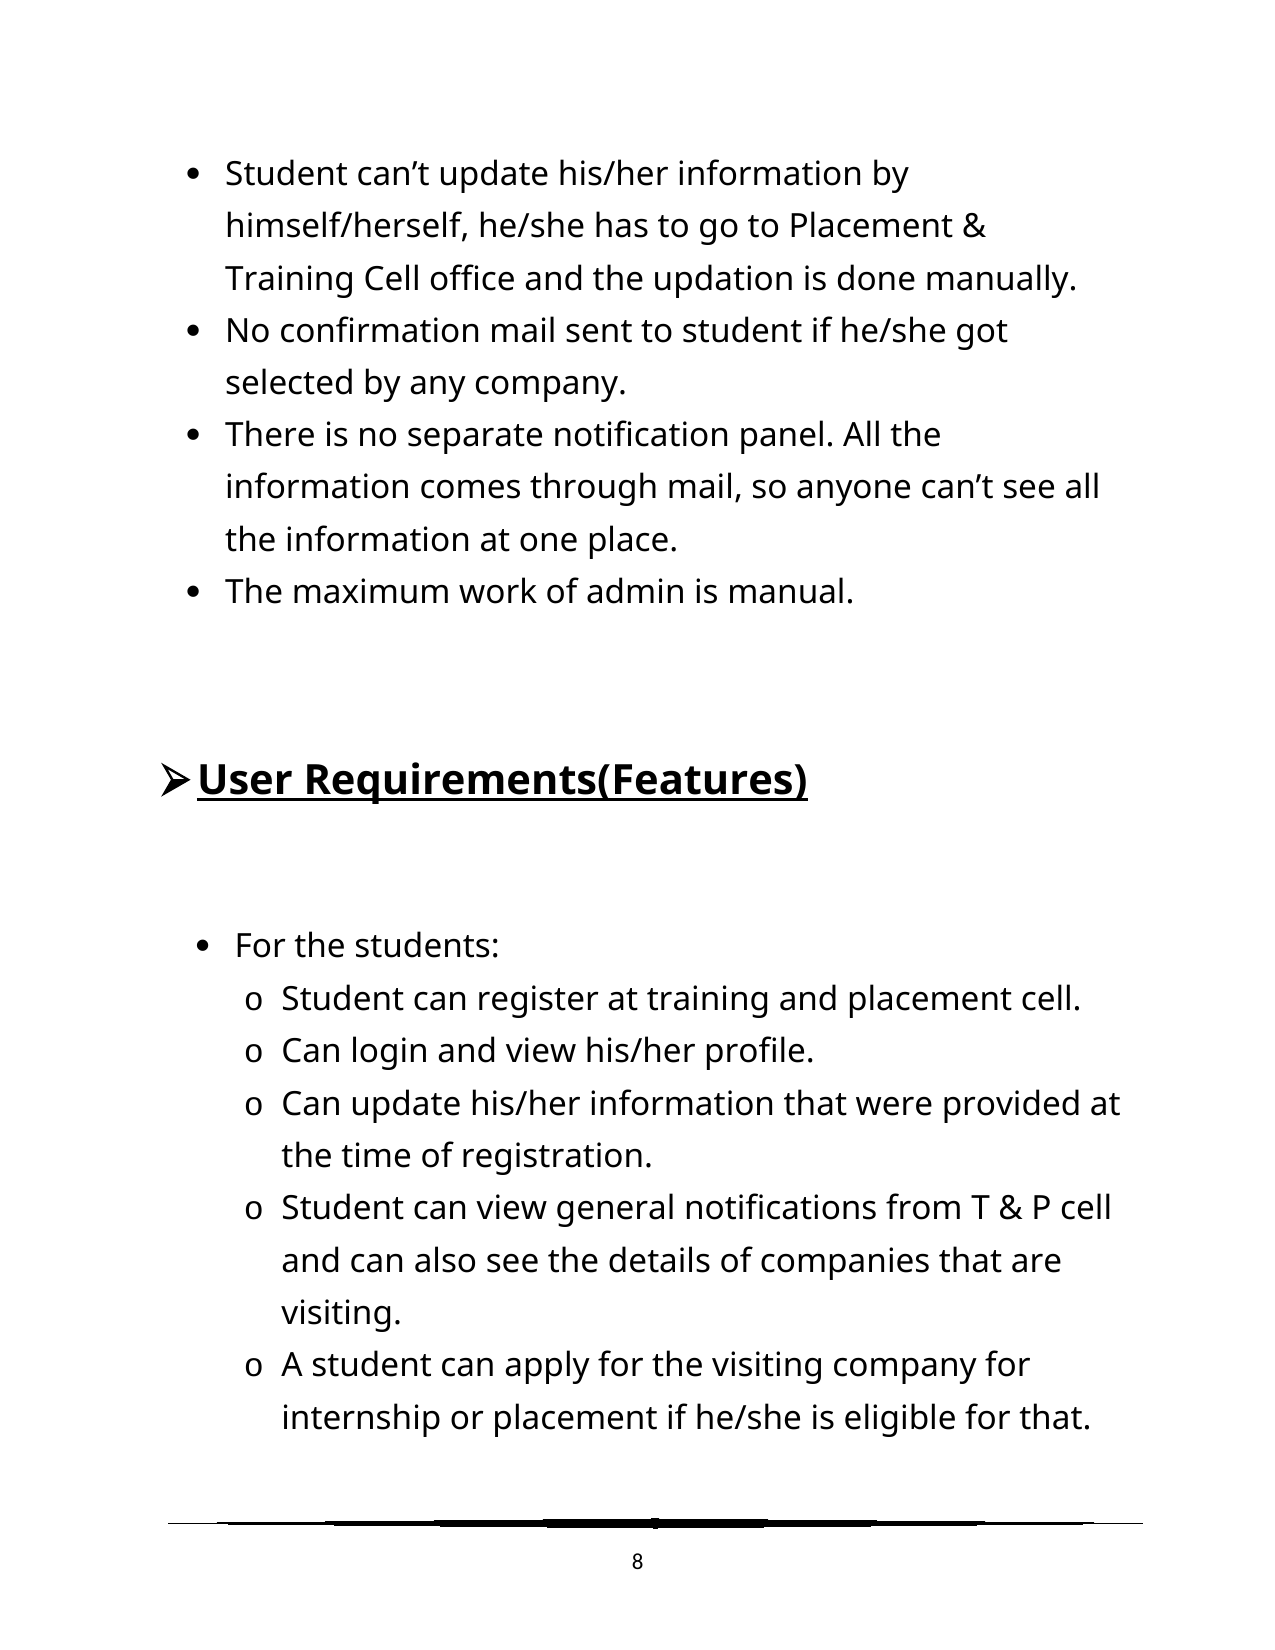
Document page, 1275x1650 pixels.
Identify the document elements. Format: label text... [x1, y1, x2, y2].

list Can login and view his/her profile. [244, 1027, 1125, 1073]
list User Requirements(Features) [159, 750, 1125, 807]
list For the students: [197, 922, 1125, 968]
list There is no separate notification panel. All the information comes through mail, so anyone can’t see all the information at one place. [187, 411, 1125, 561]
list Student can view general notifications from T & P cell and can also see the details of companies that are visiting. [244, 1184, 1125, 1334]
list Student can’t update his/her information by himself/herself, he/she has to go to Placement & Training Cell office and the updation is done manually. [187, 150, 1125, 300]
list A student can apply for the visiting company for internship or placement if he/she is eligible for that. [244, 1341, 1125, 1439]
list The maximum work of admin is manual. [187, 567, 1125, 613]
list Student can register at training and placement cell. [244, 974, 1125, 1020]
list Can update his/her information that were provided at the time of registration. [244, 1079, 1125, 1177]
list No confirmation mail sent to student if he/she got selected by any company. [187, 307, 1125, 404]
